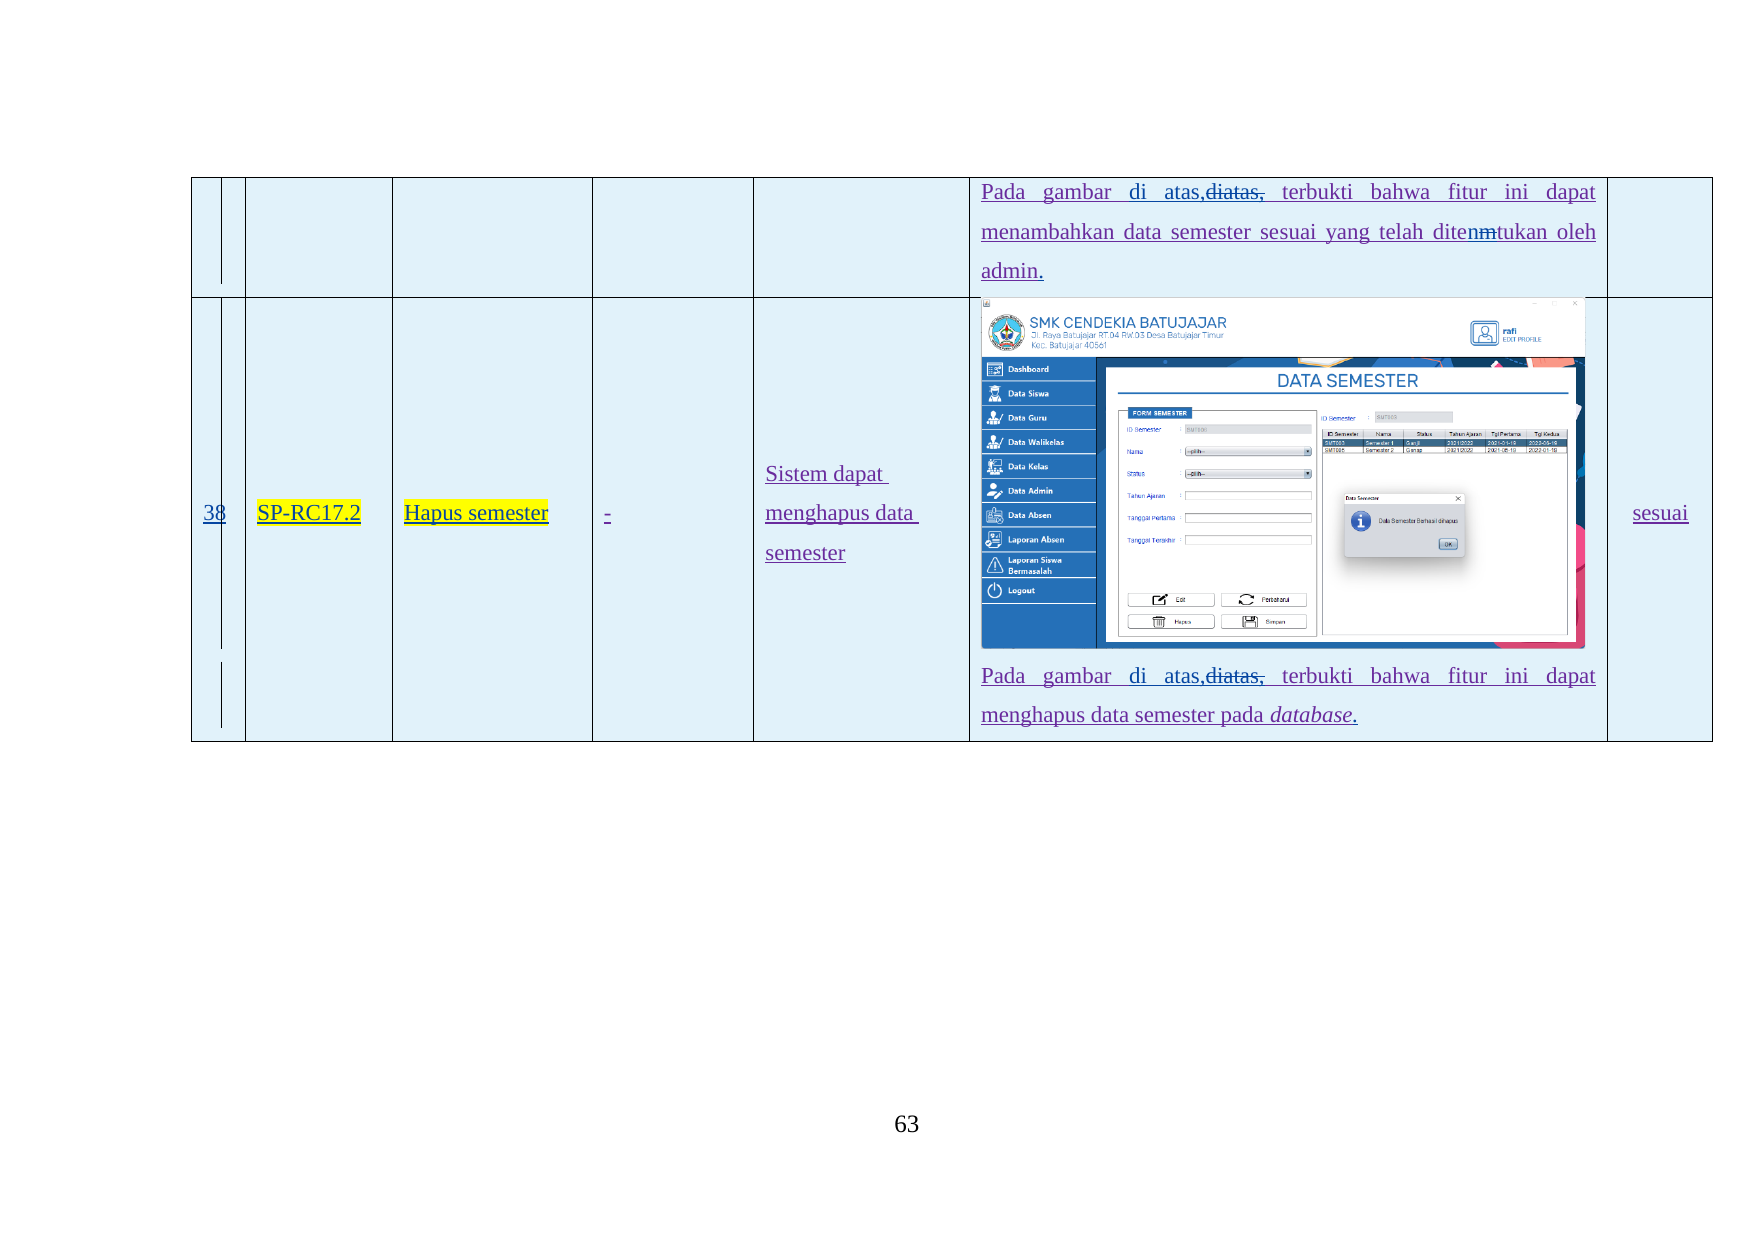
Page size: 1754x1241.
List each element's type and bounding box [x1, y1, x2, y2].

picture [980, 297, 1586, 649]
